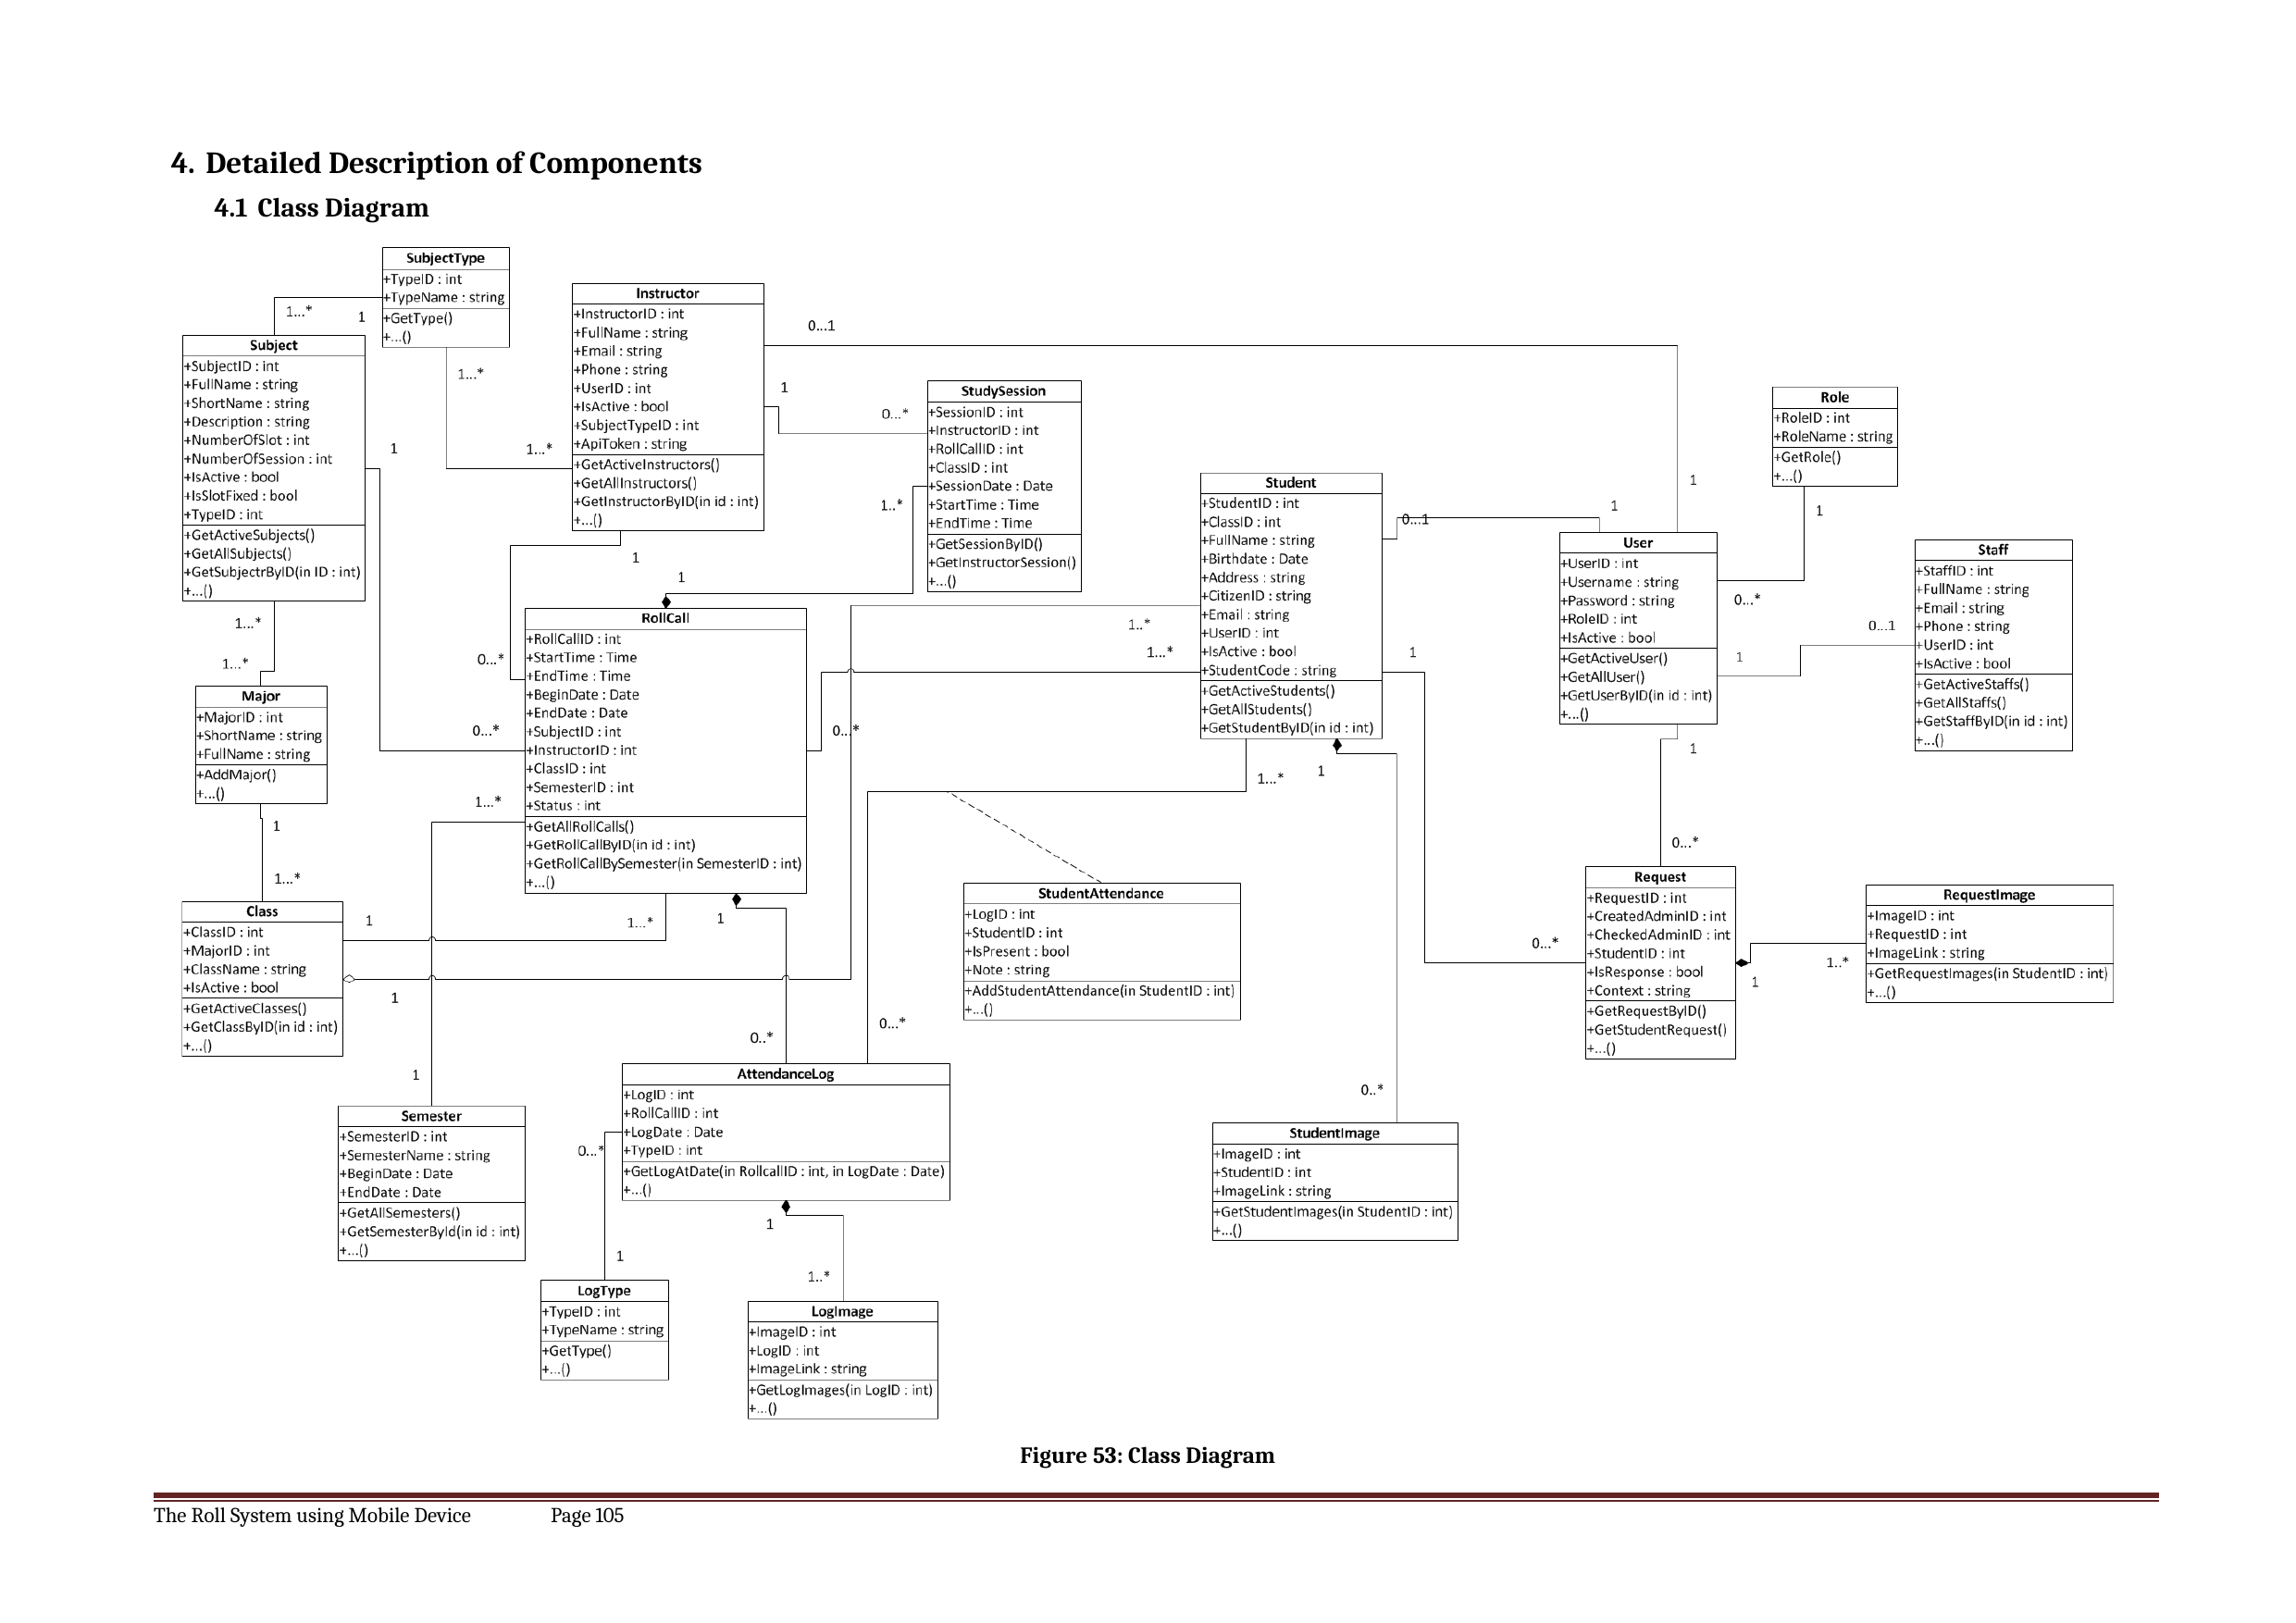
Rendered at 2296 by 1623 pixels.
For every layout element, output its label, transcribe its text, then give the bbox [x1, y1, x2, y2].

subtitle Detailed Description of Components [170, 145, 2159, 181]
picture [181, 246, 2114, 1419]
subtitle Class Diagram [214, 192, 2159, 224]
text Figure 53: Class Diagram [136, 1443, 2159, 1469]
